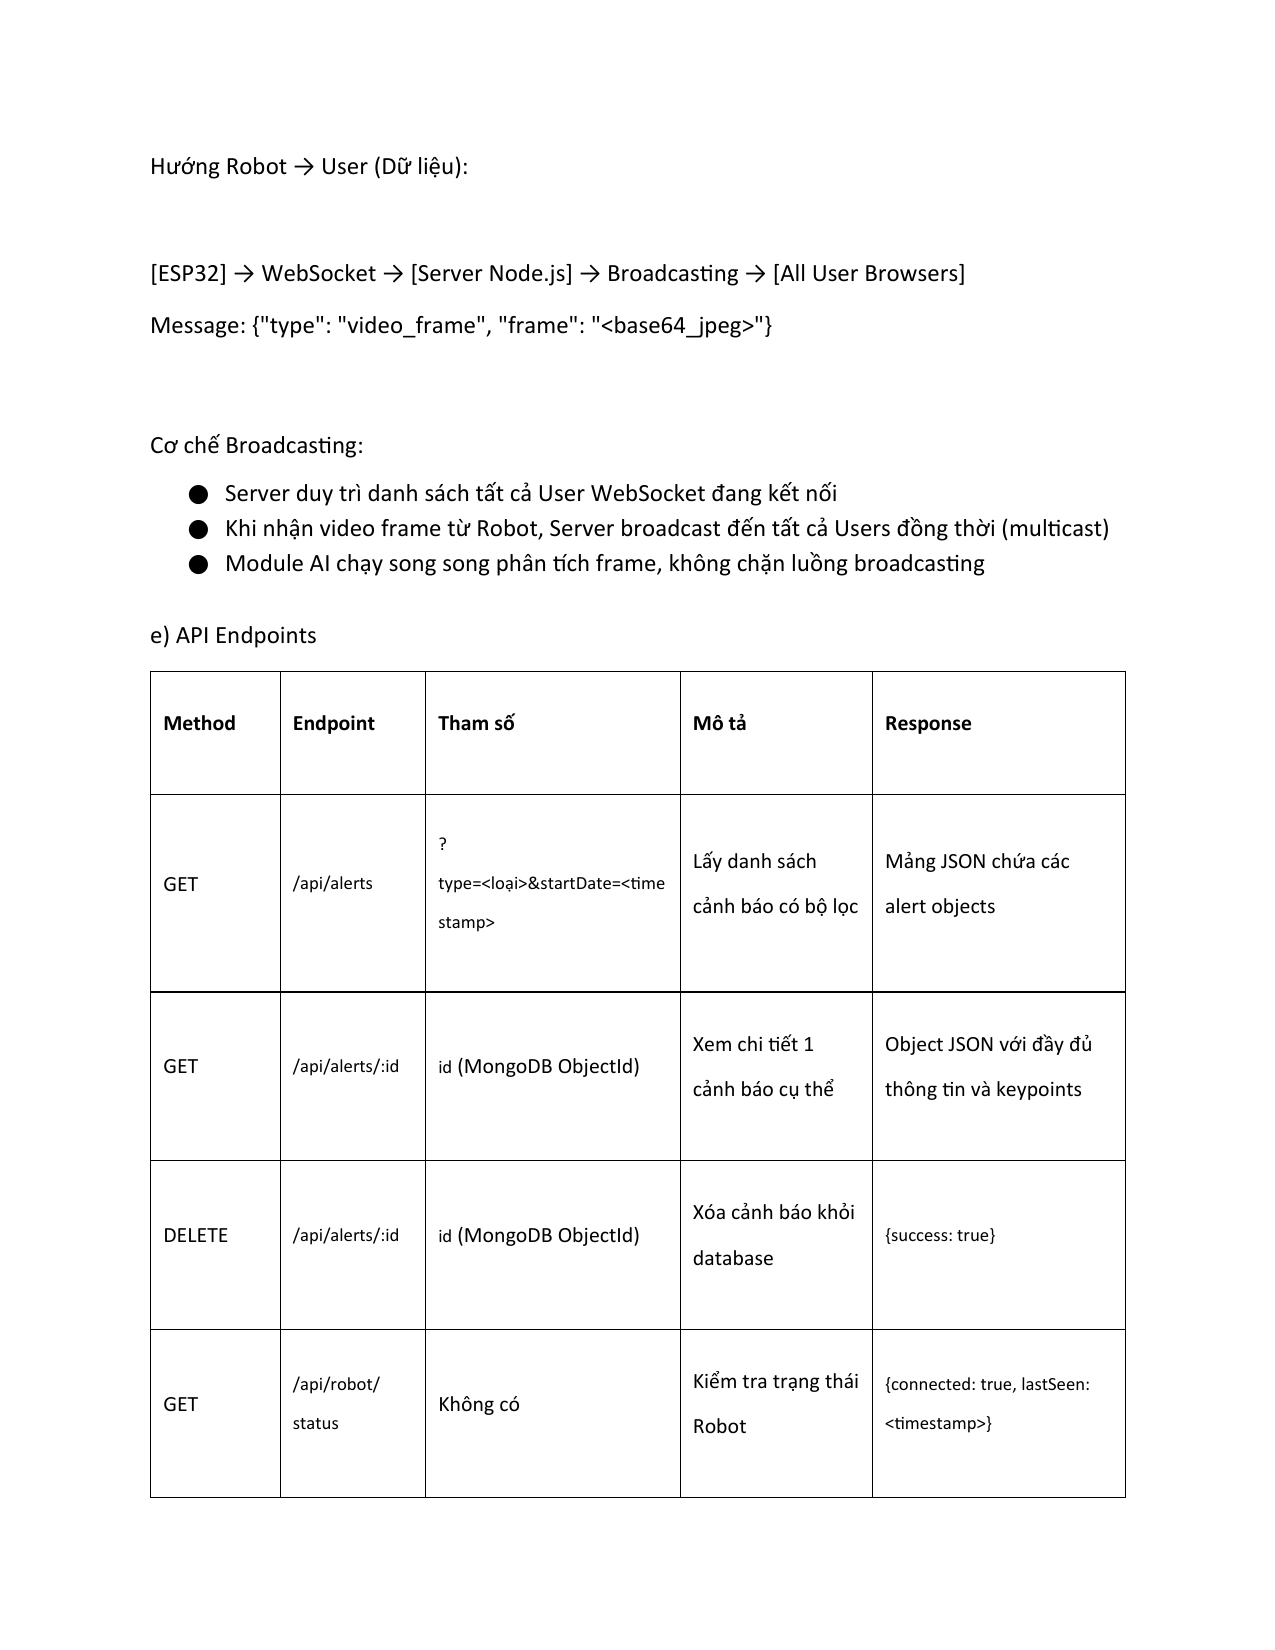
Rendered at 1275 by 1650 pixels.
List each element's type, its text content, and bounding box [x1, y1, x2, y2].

table_cell ?type=<loại>&startDate=<timestamp> [426, 795, 680, 991]
table_cell Object JSON với đầy đủ thông tin và keypoints [873, 993, 1125, 1160]
table_cell id (MongoDB ObjectId) [426, 993, 680, 1160]
table_cell Lấy danh sách cảnh báo có bộ lọc [681, 795, 872, 991]
text [ESP32] → WebSocket → [Server Node.js] → Broadcasting → [All User Browsers] [150, 257, 1125, 288]
table_cell Không có [426, 1330, 680, 1497]
table_cell /api/alerts/:id [281, 993, 425, 1160]
text Cơ chế Broadcasting: [150, 429, 1125, 460]
list Server duy trì danh sách tất cả User WebSocket đang kết nối [187, 477, 1125, 507]
table_header Method [151, 672, 280, 794]
table_header Response [873, 672, 1125, 794]
table_cell id (MongoDB ObjectId) [426, 1161, 680, 1328]
table_cell /api/robot/status [281, 1330, 425, 1497]
table_cell Kiểm tra trạng thái Robot [681, 1330, 872, 1497]
table_cell Xem chi tiết 1 cảnh báo cụ thể [681, 993, 872, 1160]
table_cell DELETE [151, 1161, 280, 1328]
list Module AI chạy song song phân tích frame, không chặn luồng broadcasting [187, 547, 1125, 577]
table_cell {success: true} [873, 1161, 1125, 1328]
table_header Tham số [426, 672, 680, 794]
text e) API Endpoints [150, 619, 1125, 650]
table_cell Mảng JSON chứa các alert objects [873, 795, 1125, 991]
table_cell GET [151, 993, 280, 1160]
table_cell GET [151, 795, 280, 991]
list Khi nhận video frame từ Robot, Server broadcast đến tất cả Users đồng thời (multicast) [187, 512, 1125, 542]
table_header Endpoint [281, 672, 425, 794]
table_cell Xóa cảnh báo khỏi database [681, 1161, 872, 1328]
table_cell /api/alerts [281, 795, 425, 991]
table_cell /api/alerts/:id [281, 1161, 425, 1328]
table_header Mô tả [681, 672, 872, 794]
text Hướng Robot → User (Dữ liệu): [150, 150, 1125, 181]
text Message: {"type": "video_frame", "frame": "<base64_jpeg>"} [150, 309, 1125, 340]
table_cell GET [151, 1330, 280, 1497]
table_cell {connected: true, lastSeen: <timestamp>} [873, 1330, 1125, 1497]
